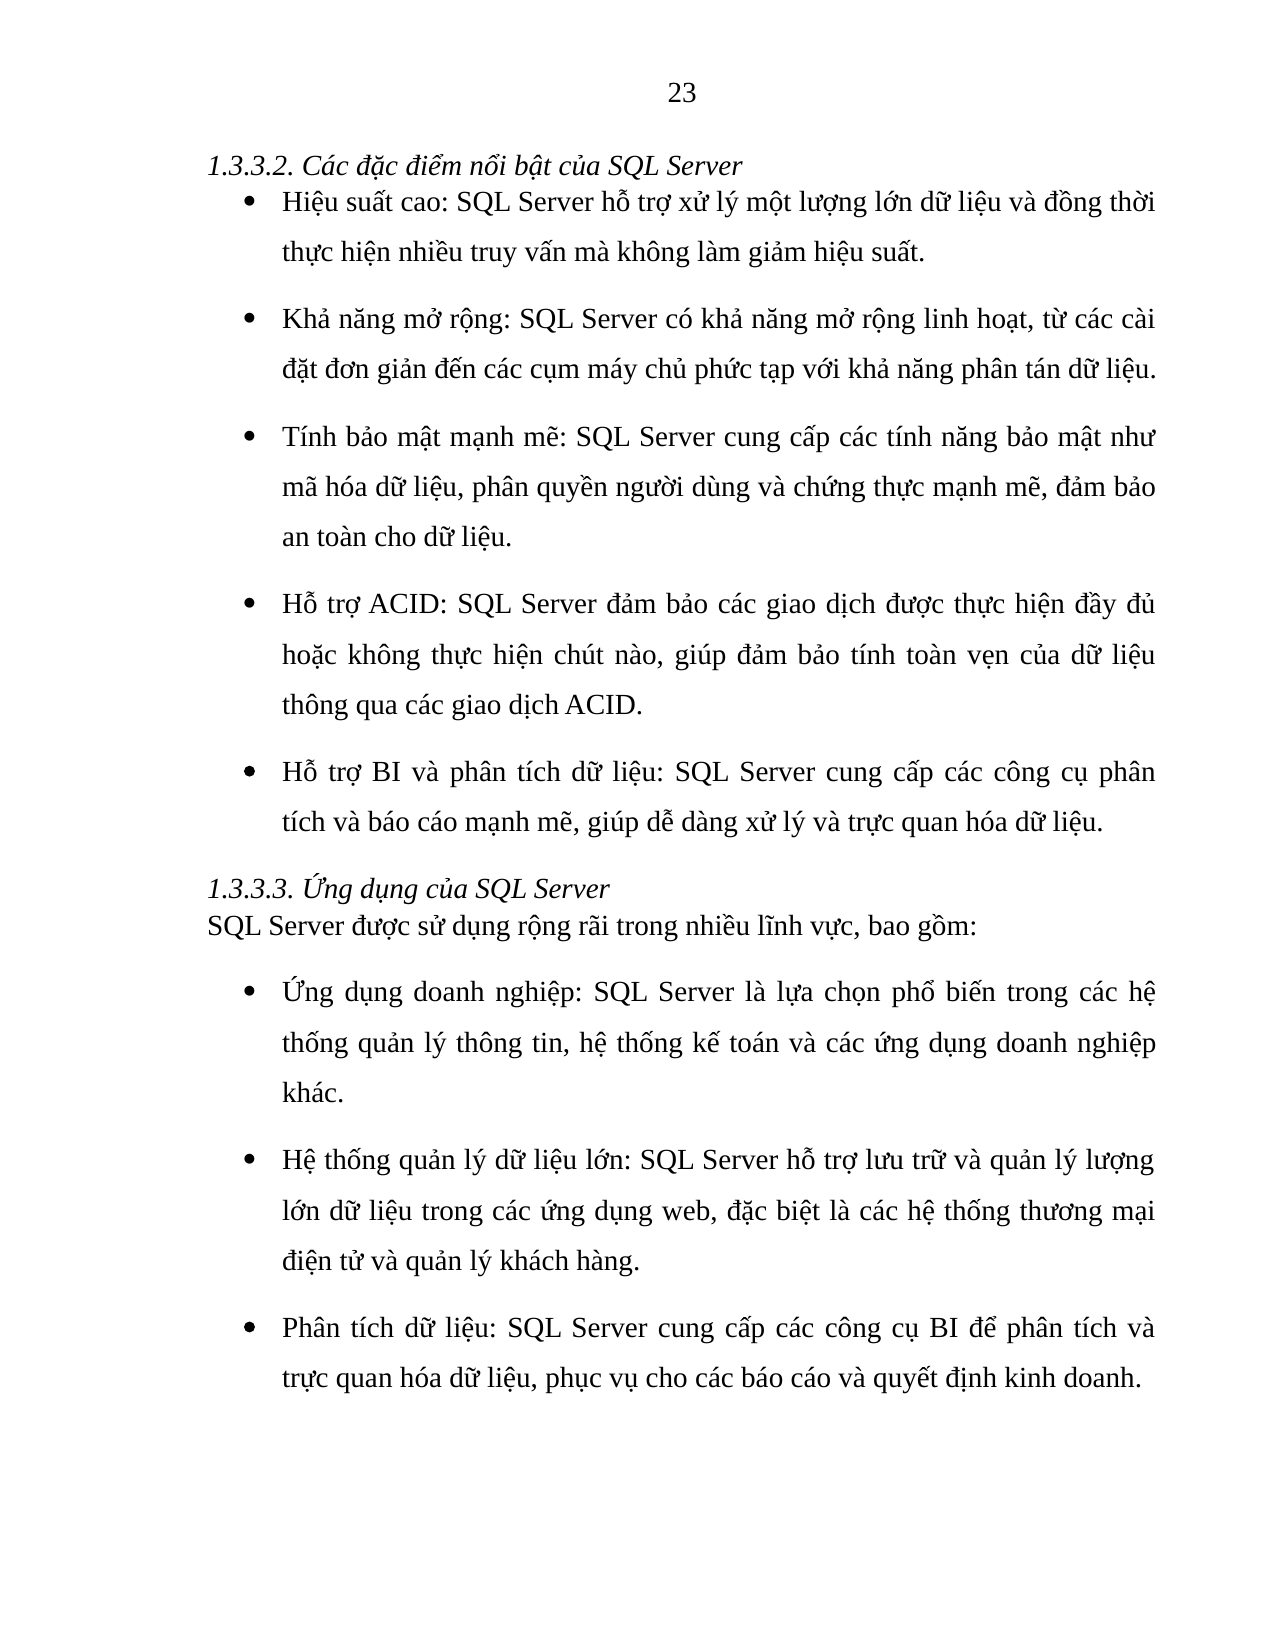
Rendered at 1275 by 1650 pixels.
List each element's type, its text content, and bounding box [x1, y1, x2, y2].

list Hiệu suất cao: SQL Server hỗ trợ xử lý một lượng lớn dữ liệu và đồng thời thực hiện nhiều truy vấn mà không làm giảm hiệu suất. [244, 184, 1157, 268]
list Phân tích dữ liệu: SQL Server cung cấp các công cụ BI để phân tích và trực quan hóa dữ liệu, phục vụ cho các báo cáo và quyết định kinh doanh. [244, 1310, 1157, 1394]
list Hỗ trợ BI và phân tích dữ liệu: SQL Server cung cấp các công cụ phân tích và báo cáo mạnh mẽ, giúp dễ dàng xử lý và trực quan hóa dữ liệu. [244, 754, 1157, 838]
list Khả năng mở rộng: SQL Server có khả năng mở rộng linh hoạt, từ các cài đặt đơn giản đến các cụm máy chủ phức tạp với khả năng phân tán dữ liệu. [244, 301, 1157, 385]
subtitle 1.3.3.2. Các đặc điểm nổi bật của SQL Server [207, 148, 1157, 181]
subtitle 1.3.3.3. Ứng dụng của SQL Server [207, 871, 1157, 905]
list Ứng dụng doanh nghiệp: SQL Server là lựa chọn phổ biến trong các hệ thống quản lý thông tin, hệ thống kế toán và các ứng dụng doanh nghiệp khác. [244, 974, 1157, 1109]
list Tính bảo mật mạnh mẽ: SQL Server cung cấp các tính năng bảo mật như mã hóa dữ liệu, phân quyền người dùng và chứng thực mạnh mẽ, đảm bảo an toàn cho dữ liệu. [244, 419, 1157, 553]
list Hệ thống quản lý dữ liệu lớn: SQL Server hỗ trợ lưu trữ và quản lý lượng lớn dữ liệu trong các ứng dụng web, đặc biệt là các hệ thống thương mại điện tử và quản lý khách hàng. [244, 1142, 1157, 1277]
text SQL Server được sử dụng rộng rãi trong nhiều lĩnh vực, bao gồm: [207, 908, 1157, 941]
list Hỗ trợ ACID: SQL Server đảm bảo các giao dịch được thực hiện đầy đủ hoặc không thực hiện chút nào, giúp đảm bảo tính toàn vẹn của dữ liệu thông qua các giao dịch ACID. [244, 586, 1157, 721]
